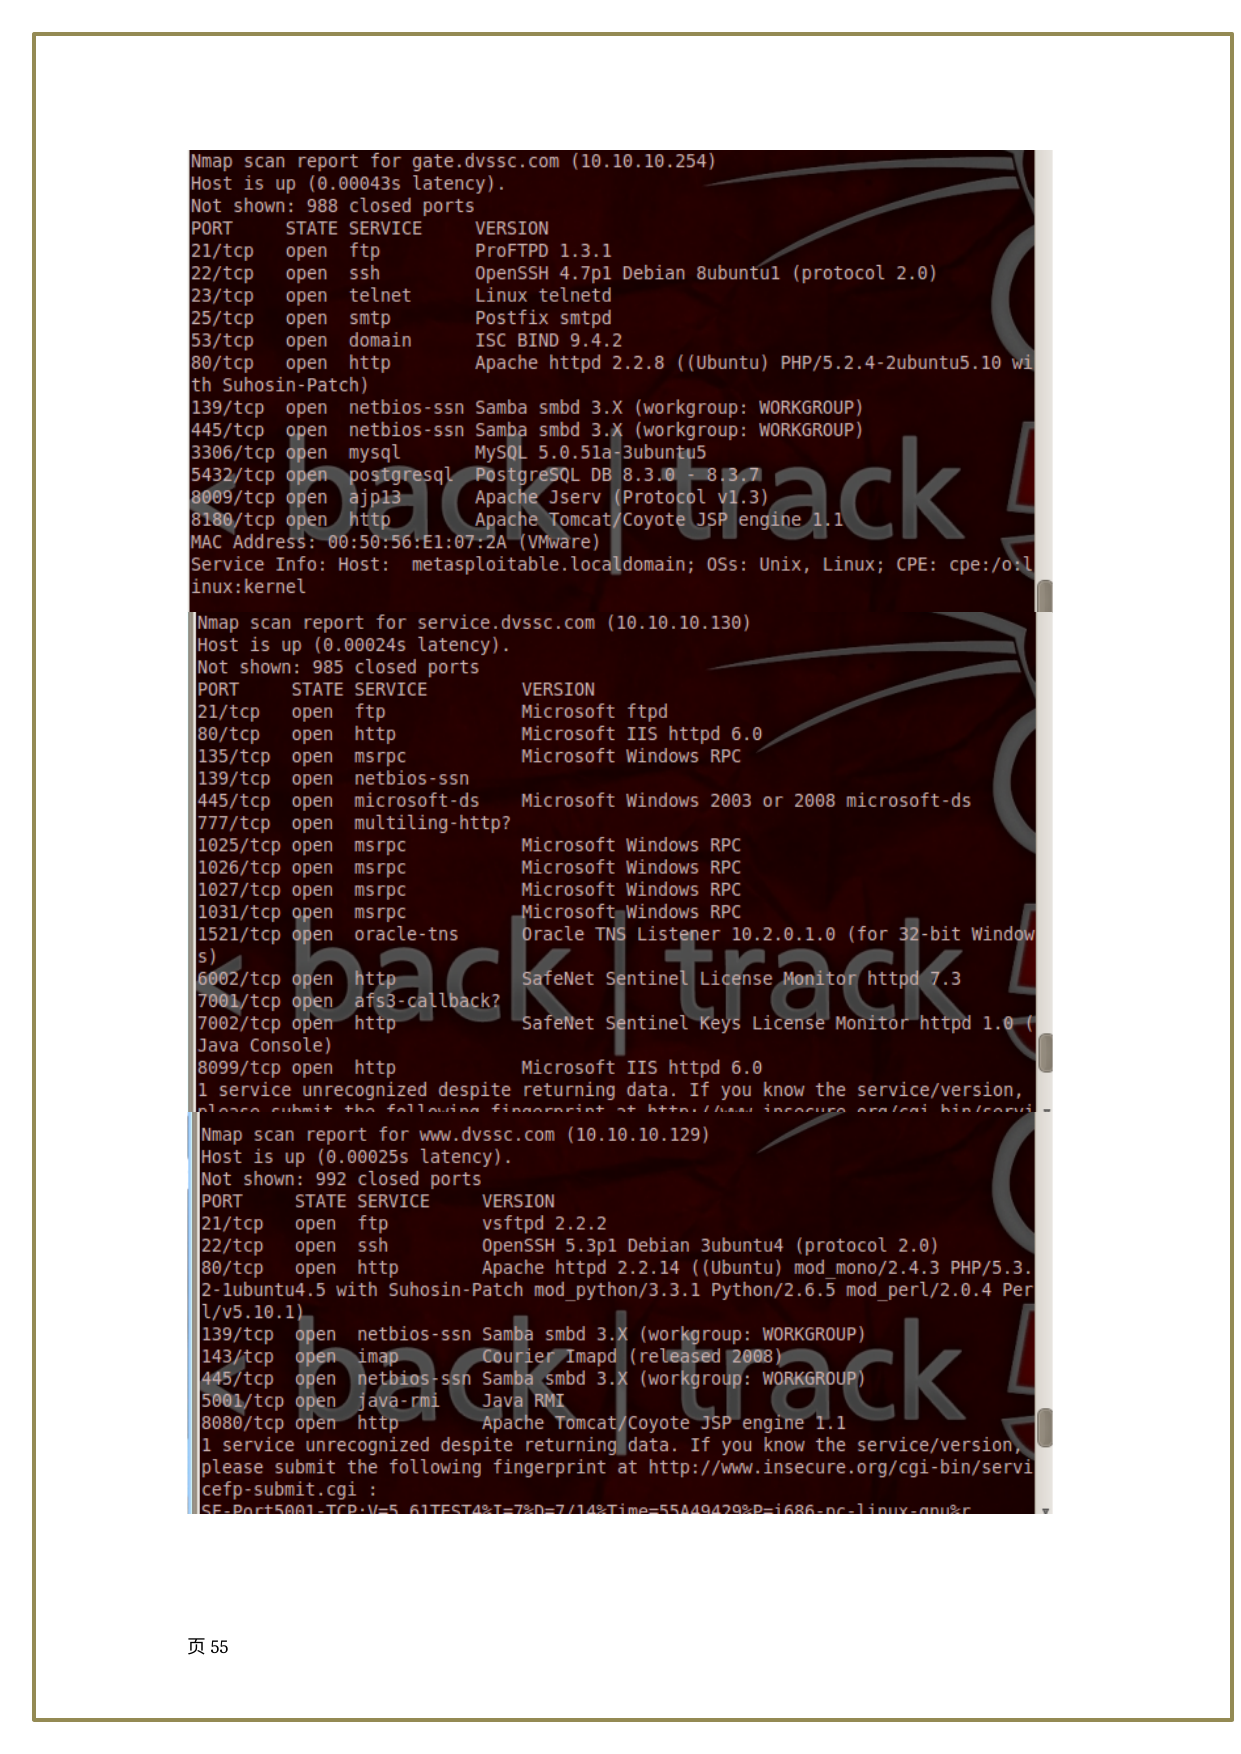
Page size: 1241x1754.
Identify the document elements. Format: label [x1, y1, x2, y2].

picture [187, 150, 1053, 1514]
